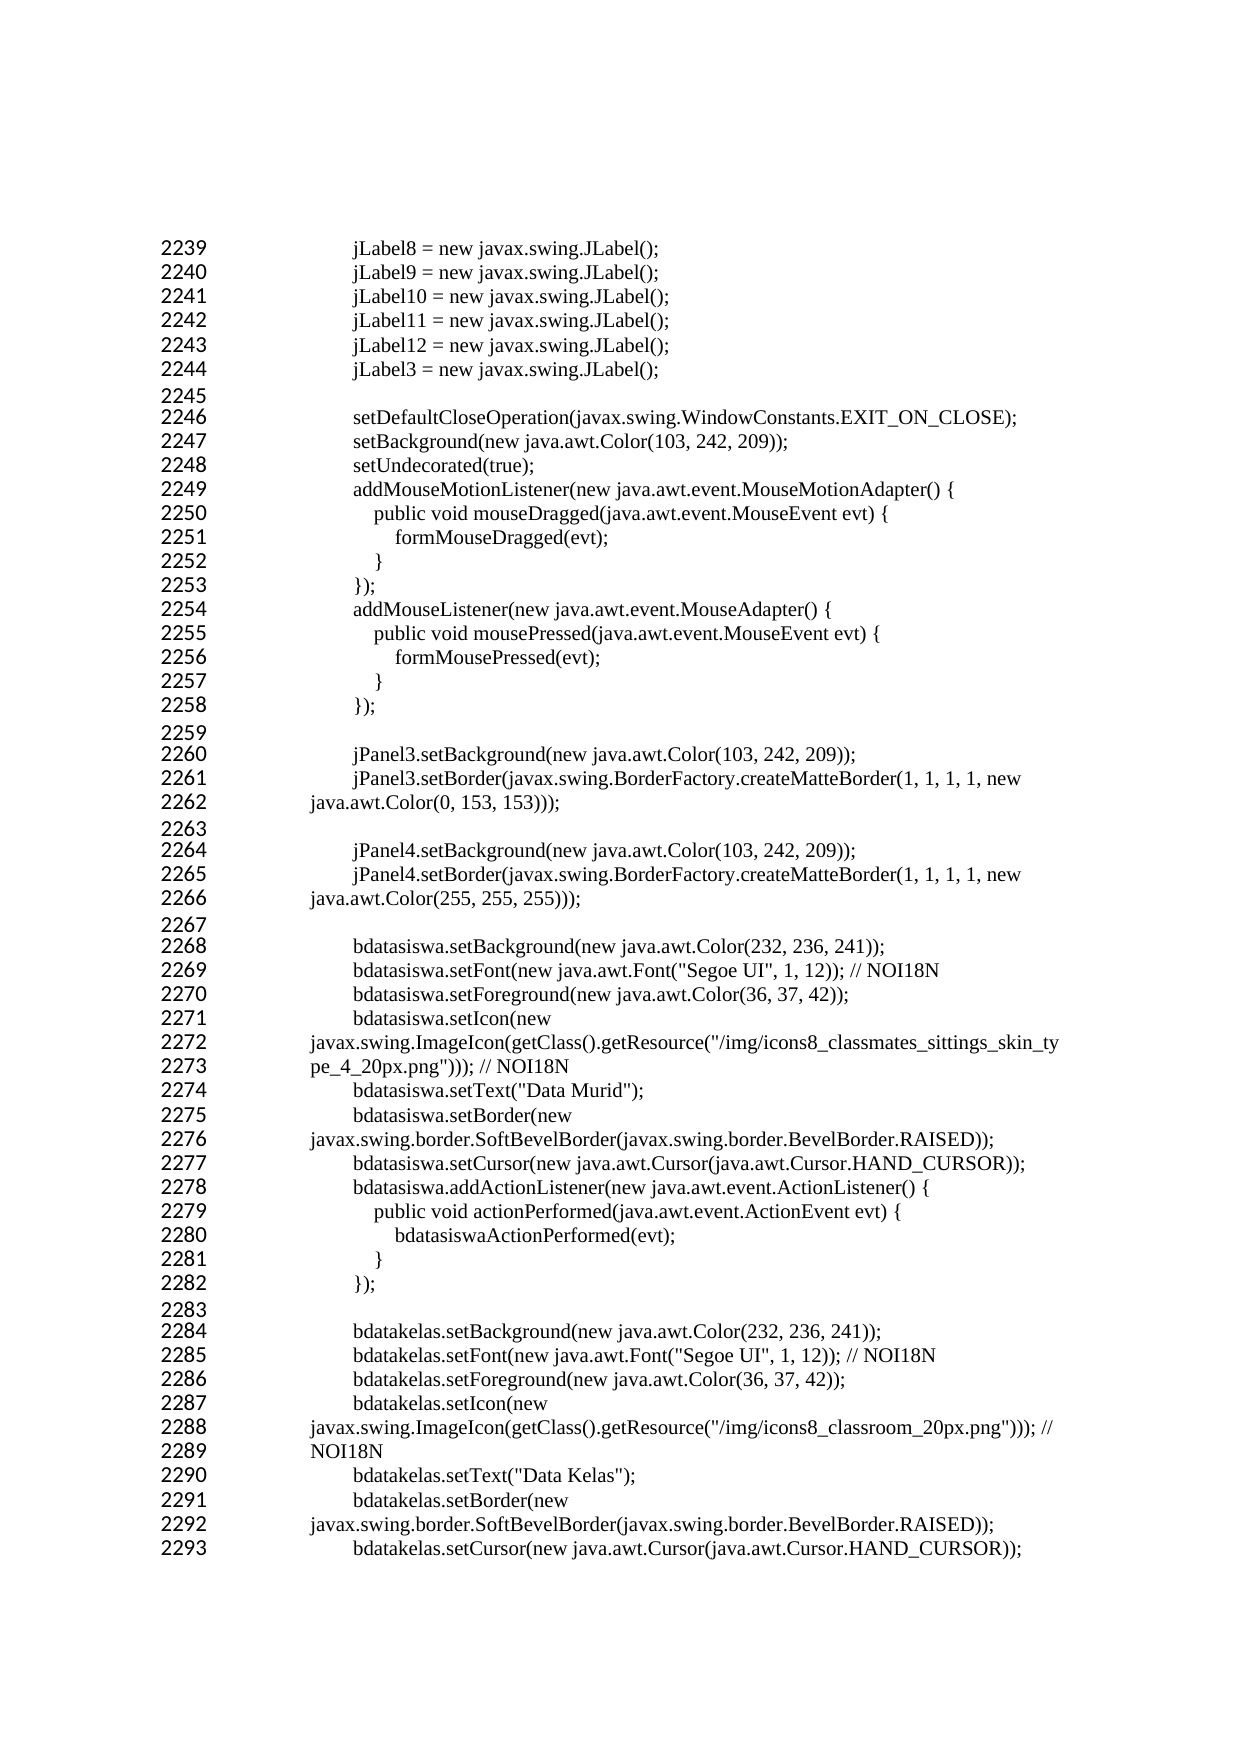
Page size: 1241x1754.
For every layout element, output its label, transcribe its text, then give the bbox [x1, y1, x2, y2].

text jLabel8 = new javax.swing.JLabel(); [310, 236, 1063, 260]
text bdatasiswa.setBackground(new java.awt.Color(232, 236, 241)); [310, 934, 1063, 958]
text formMousePressed(evt); [310, 645, 1063, 669]
text bdatakelas.setText("Data Kelas"); [310, 1463, 1063, 1487]
text bdatasiswa.setCursor(new java.awt.Cursor(java.awt.Cursor.HAND_CURSOR)); [310, 1151, 1063, 1175]
text formMouseDragged(evt); [310, 525, 1063, 549]
text jLabel9 = new javax.swing.JLabel(); [310, 260, 1063, 284]
text bdatasiswa.addActionListener(new java.awt.event.ActionListener() { [310, 1175, 1063, 1199]
text public void mouseDragged(java.awt.event.MouseEvent evt) { [310, 501, 1063, 525]
text public void actionPerformed(java.awt.event.ActionEvent evt) { [310, 1199, 1063, 1223]
text setDefaultCloseOperation(javax.swing.WindowConstants.EXIT_ON_CLOSE); [310, 405, 1063, 429]
text jPanel3.setBorder(javax.swing.BorderFactory.createMatteBorder(1, 1, 1, 1, new java.awt.Color(0, 153, 153))); [310, 766, 1063, 814]
text jPanel3.setBackground(new java.awt.Color(103, 242, 209)); [310, 742, 1063, 766]
text bdatasiswa.setForeground(new java.awt.Color(36, 37, 42)); [310, 982, 1063, 1006]
text public void mousePressed(java.awt.event.MouseEvent evt) { [310, 621, 1063, 645]
text bdatakelas.setIcon(new javax.swing.ImageIcon(getClass().getResource("/img/icons8_classroom_20px.png"))); // NOI18N [310, 1391, 1063, 1463]
text addMouseMotionListener(new java.awt.event.MouseMotionAdapter() { [310, 477, 1063, 501]
text addMouseListener(new java.awt.event.MouseAdapter() { [310, 597, 1063, 621]
text jPanel4.setBorder(javax.swing.BorderFactory.createMatteBorder(1, 1, 1, 1, new java.awt.Color(255, 255, 255))); [310, 862, 1063, 910]
text } [310, 669, 1063, 693]
text }); [310, 693, 1063, 717]
text jLabel3 = new javax.swing.JLabel(); [310, 357, 1063, 381]
text jLabel10 = new javax.swing.JLabel(); [310, 284, 1063, 308]
text } [310, 1247, 1063, 1271]
text bdatakelas.setFont(new java.awt.Font("Segoe UI", 1, 12)); // NOI18N [310, 1343, 1063, 1367]
text jLabel12 = new javax.swing.JLabel(); [310, 332, 1063, 357]
text bdatasiswaActionPerformed(evt); [310, 1223, 1063, 1247]
text jLabel11 = new javax.swing.JLabel(); [310, 308, 1063, 332]
text bdatakelas.setForeground(new java.awt.Color(36, 37, 42)); [310, 1367, 1063, 1391]
text bdatakelas.setCursor(new java.awt.Cursor(java.awt.Cursor.HAND_CURSOR)); [310, 1536, 1063, 1560]
text } [310, 549, 1063, 573]
text bdatakelas.setBorder(new javax.swing.border.SoftBevelBorder(javax.swing.border.BevelBorder.RAISED)); [310, 1487, 1063, 1536]
text bdatasiswa.setBorder(new javax.swing.border.SoftBevelBorder(javax.swing.border.BevelBorder.RAISED)); [310, 1102, 1063, 1151]
text bdatasiswa.setText("Data Murid"); [310, 1078, 1063, 1102]
text }); [310, 573, 1063, 597]
text }); [310, 1271, 1063, 1295]
text bdatasiswa.setFont(new java.awt.Font("Segoe UI", 1, 12)); // NOI18N [310, 958, 1063, 982]
text bdatakelas.setBackground(new java.awt.Color(232, 236, 241)); [310, 1319, 1063, 1343]
text jPanel4.setBackground(new java.awt.Color(103, 242, 209)); [310, 838, 1063, 862]
text setUndecorated(true); [310, 453, 1063, 477]
text bdatasiswa.setIcon(new javax.swing.ImageIcon(getClass().getResource("/img/icons8_classmates_sittings_skin_type_4_20px.png"))); // NOI18N [310, 1006, 1063, 1078]
text setBackground(new java.awt.Color(103, 242, 209)); [310, 429, 1063, 453]
